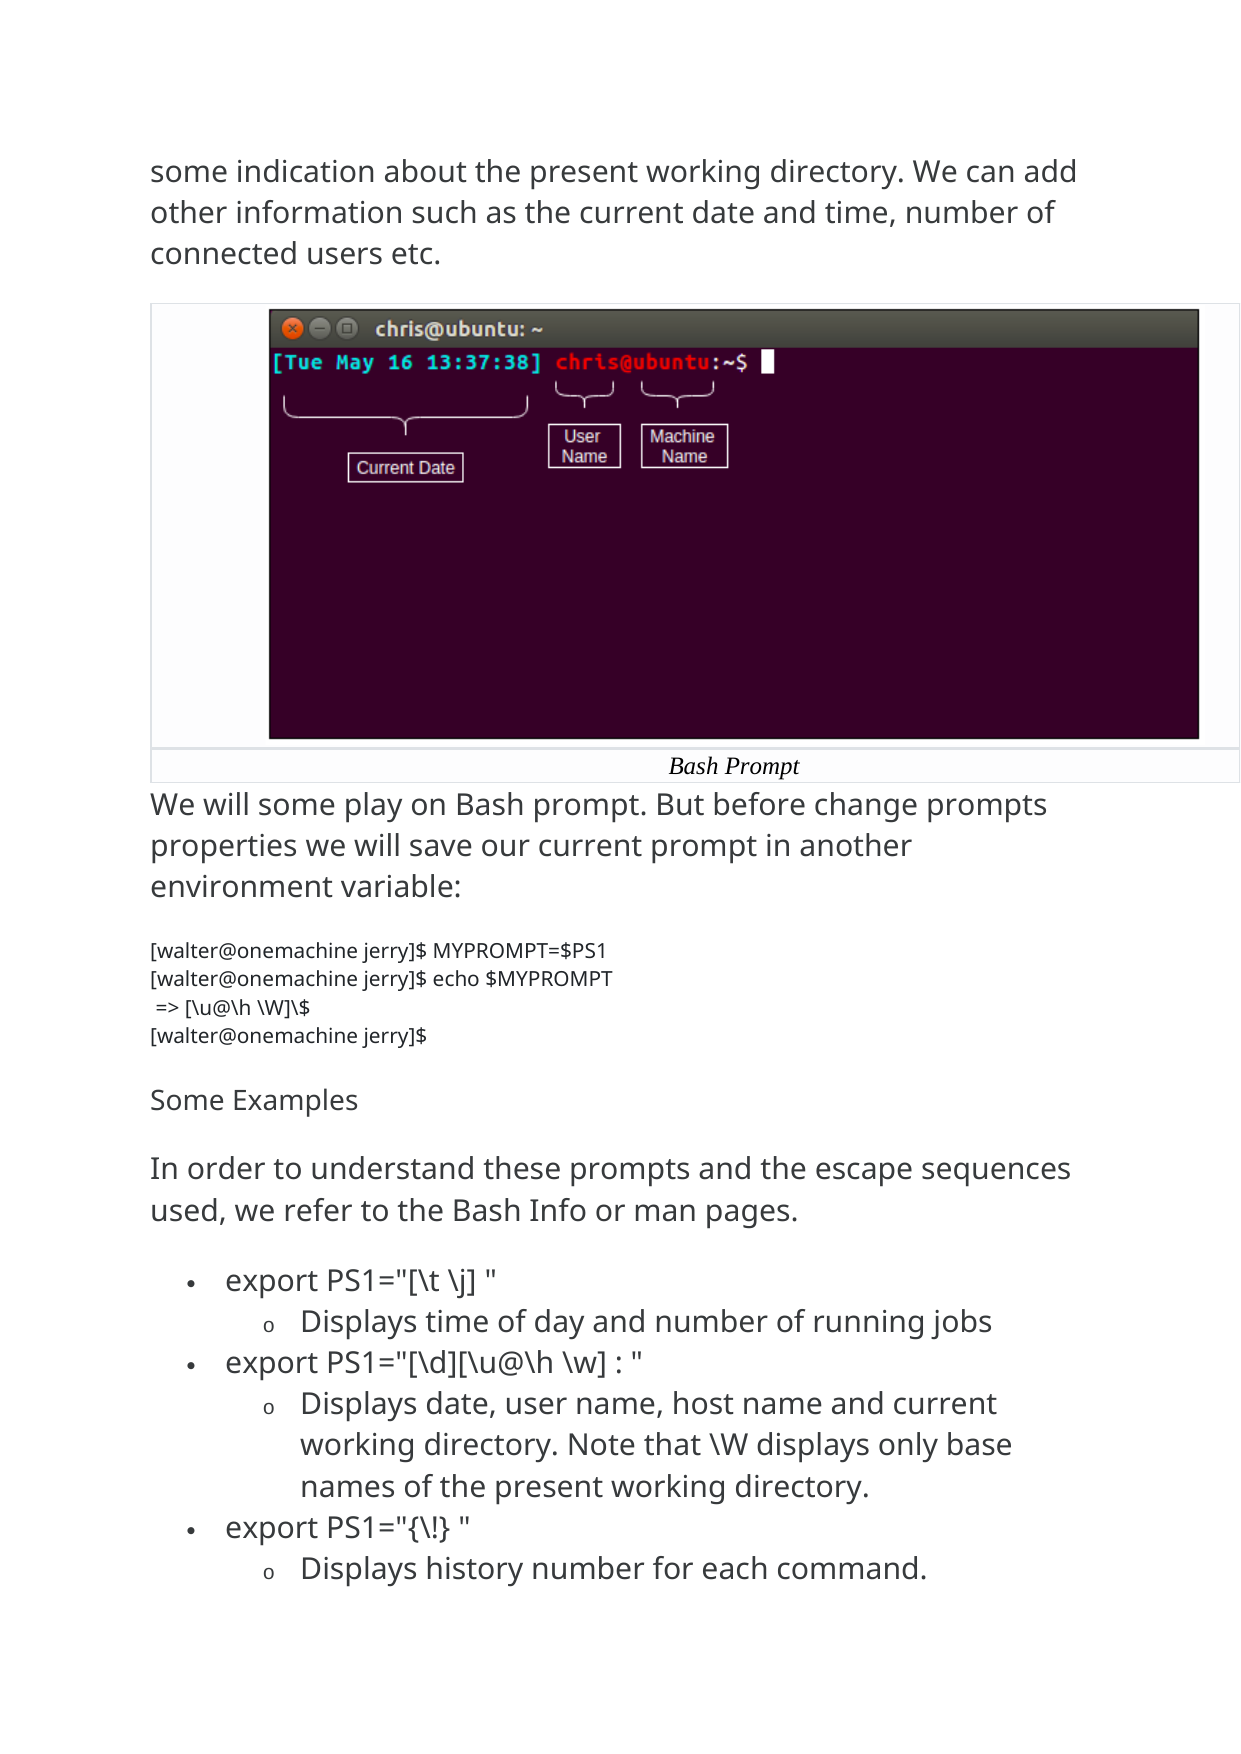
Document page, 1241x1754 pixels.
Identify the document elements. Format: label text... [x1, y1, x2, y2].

text => [\u@\h \W]\$ [150, 993, 1090, 1021]
table_header [152, 304, 1239, 747]
text [walter@onemachine jerry]$ MYPROMPT=$PS1 [150, 936, 1090, 964]
table_cell Bash Prompt [152, 750, 1239, 782]
text We will some play on Bash prompt. But before change prompts properties we will save our current prompt in another environment variable: [150, 783, 1090, 907]
subtitle Some Examples [150, 1080, 1090, 1118]
list export PS1="[\d][\u@\h \w] : " [187, 1341, 1090, 1382]
text In order to understand these prompts and the escape sequences used, we refer to the Bash Info or man pages. [150, 1147, 1090, 1230]
text [walter@onemachine jerry]$ [150, 1021, 1090, 1049]
list export PS1="{\!} " [187, 1506, 1090, 1547]
list Displays time of day and number of running jobs [262, 1300, 1090, 1341]
list Displays history number for each command. [262, 1547, 1090, 1588]
text [walter@onemachine jerry]$ echo $MYPROMPT [150, 964, 1090, 993]
list Displays date, user name, host name and current working directory. Note that \W displays only base names of the present working directory. [262, 1382, 1090, 1506]
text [150, 150, 1090, 273]
picture [265, 305, 1205, 745]
list export PS1="[\t \j] " [187, 1259, 1090, 1300]
